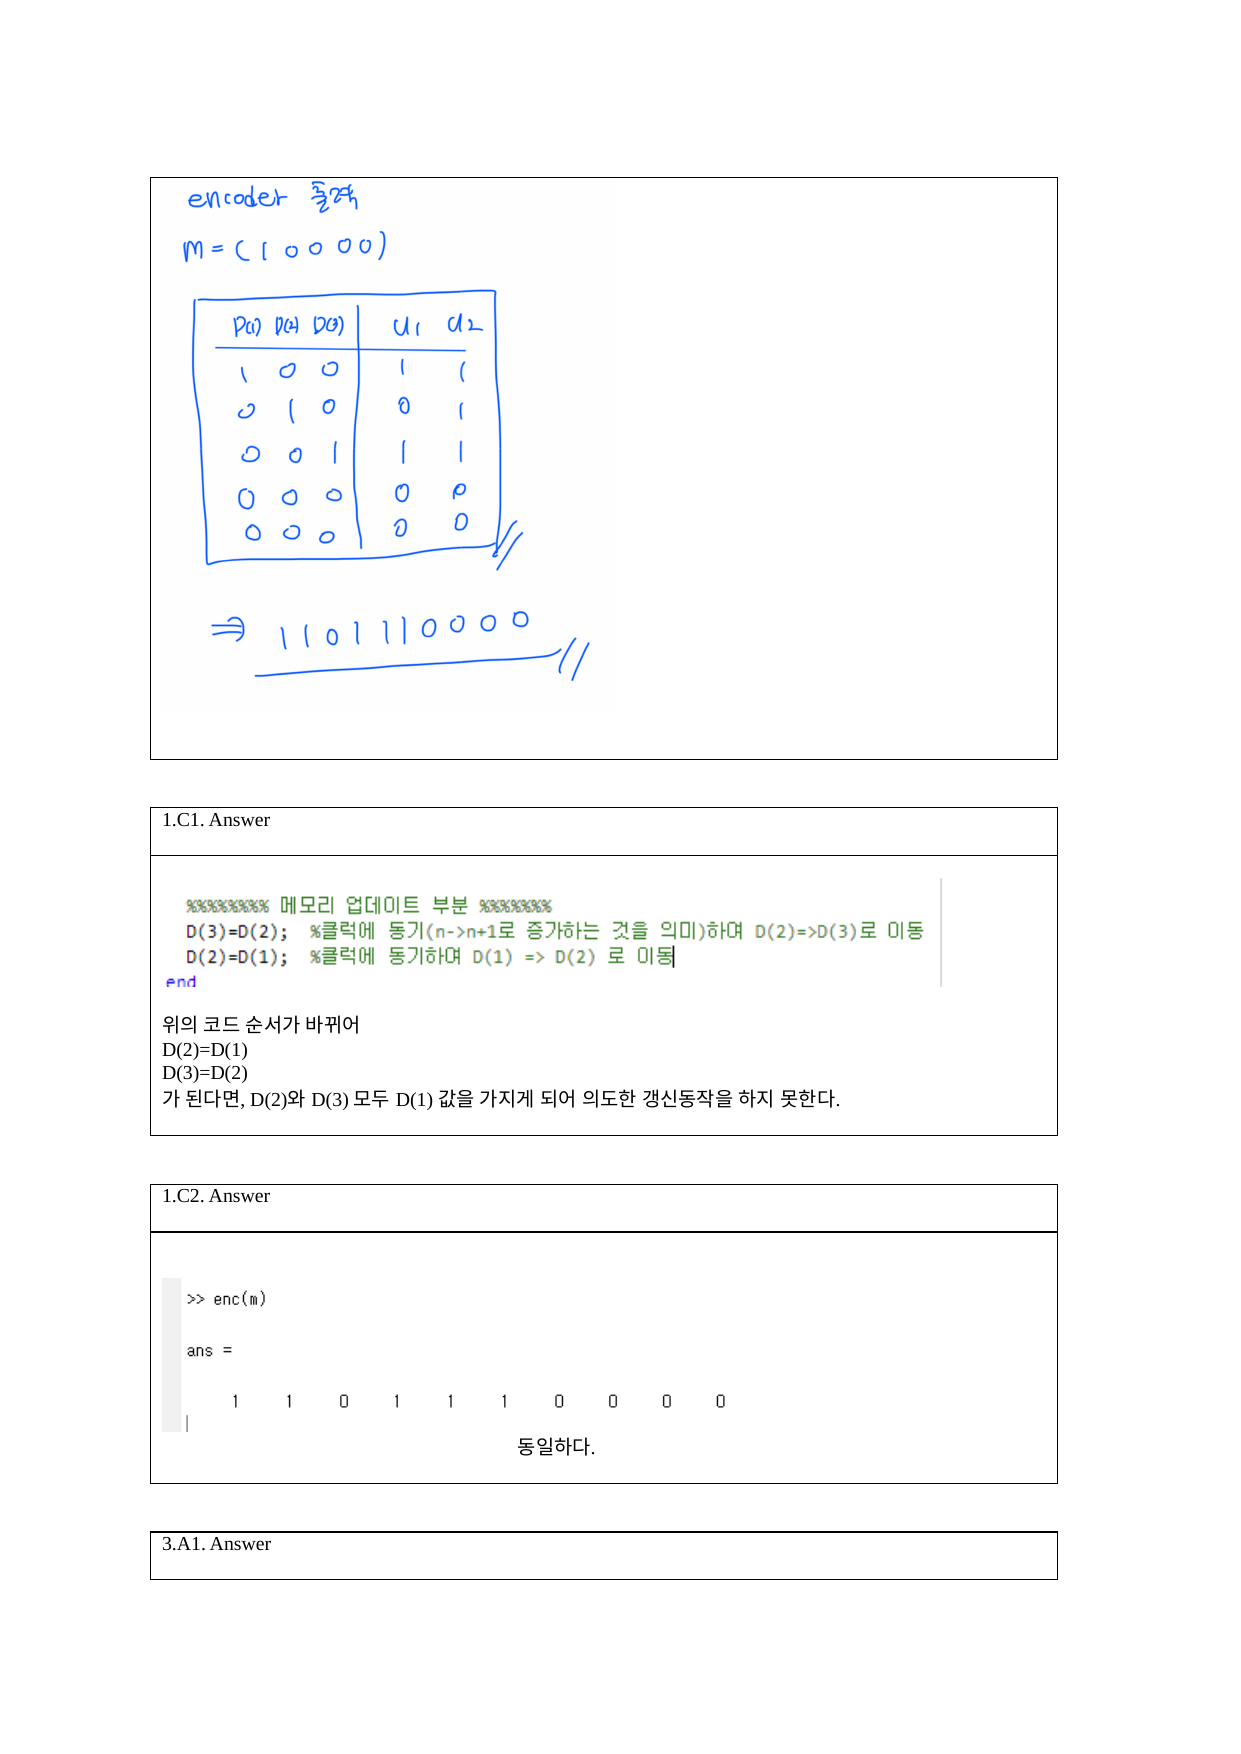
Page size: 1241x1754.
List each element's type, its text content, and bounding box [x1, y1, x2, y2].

table_cell 동일하다. [151, 1233, 1057, 1483]
table_cell 위의 코드 순서가 바뀌어 D(2)=D(1) D(3)=D(2) 가 된다면, D(2)와 D(3) 모두 D(1) 값을 가지게 되어 의도한 갱신동작을 하지 못한다. [151, 856, 1057, 1135]
table_header 1.C1. Answer [151, 808, 1057, 855]
table_header 3.A1. Answer [151, 1533, 1057, 1579]
picture [161, 178, 615, 713]
table_cell [151, 178, 1057, 758]
table_header 1.C2. Answer [151, 1185, 1057, 1231]
picture [161, 878, 950, 987]
picture [161, 1278, 740, 1432]
